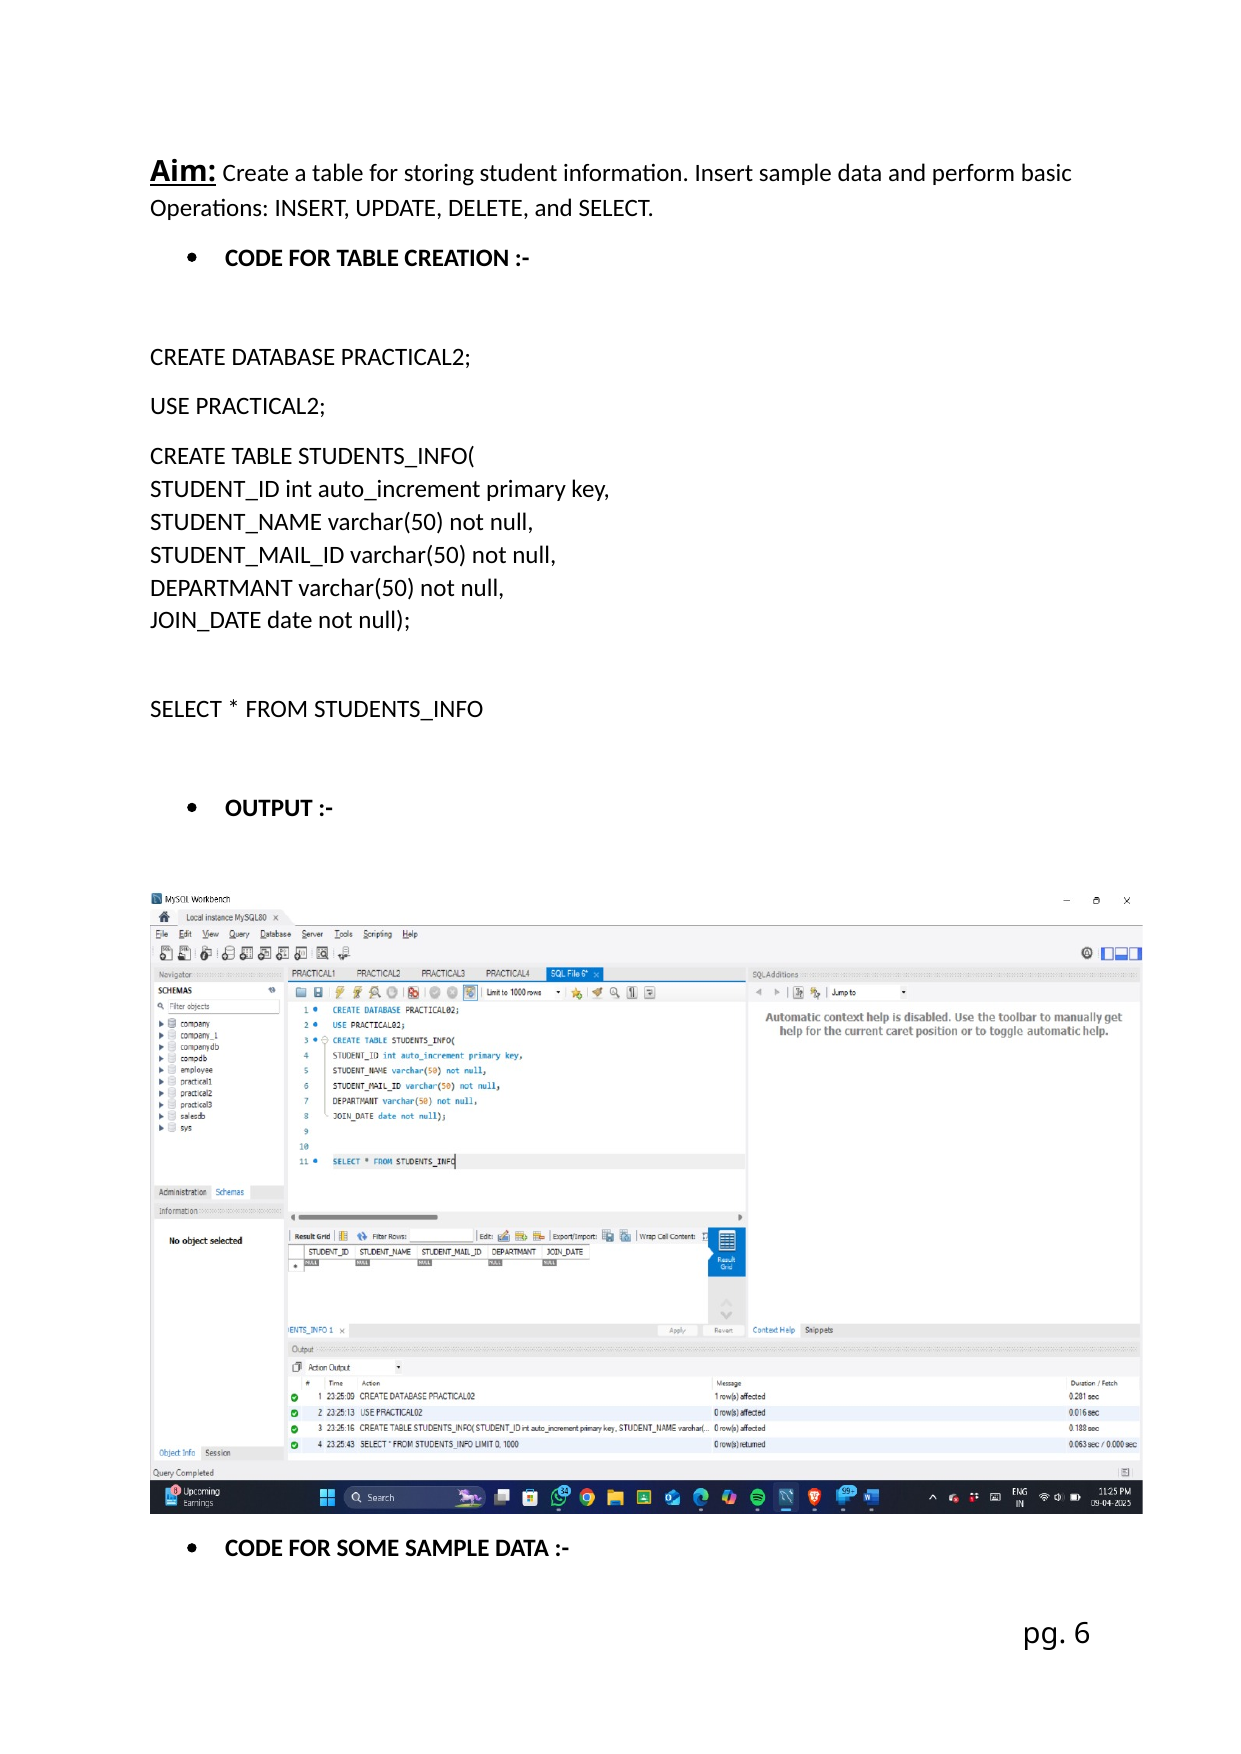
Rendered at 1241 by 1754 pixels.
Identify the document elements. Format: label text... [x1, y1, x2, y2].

list CODE FOR TABLE CREATION :- [187, 242, 1090, 272]
list OUTPUT :- [187, 792, 1090, 822]
text SELECT * FROM STUDENTS_INFO [150, 693, 1090, 723]
text CREATE DATABASE PRACTICAL2; [150, 341, 1090, 371]
picture [150, 891, 1143, 1514]
text USE PRACTICAL2; [150, 390, 1090, 421]
text CREATE TABLE STUDENTS_INFO( STUDENT_ID int auto_increment primary key, STUDENT_NAME varchar(50) not null, STUDENT_MAIL_ID varchar(50) not null, DEPARTMANT varchar(50) not null, JOIN_DATE date not null); [150, 440, 1090, 635]
list CODE FOR SOME SAMPLE DATA :- [187, 1532, 1090, 1563]
text Aim: Create a table for storing student information. Insert sample data and perform basic Operations: INSERT, UPDATE, DELETE, and SELECT. [150, 150, 1090, 223]
